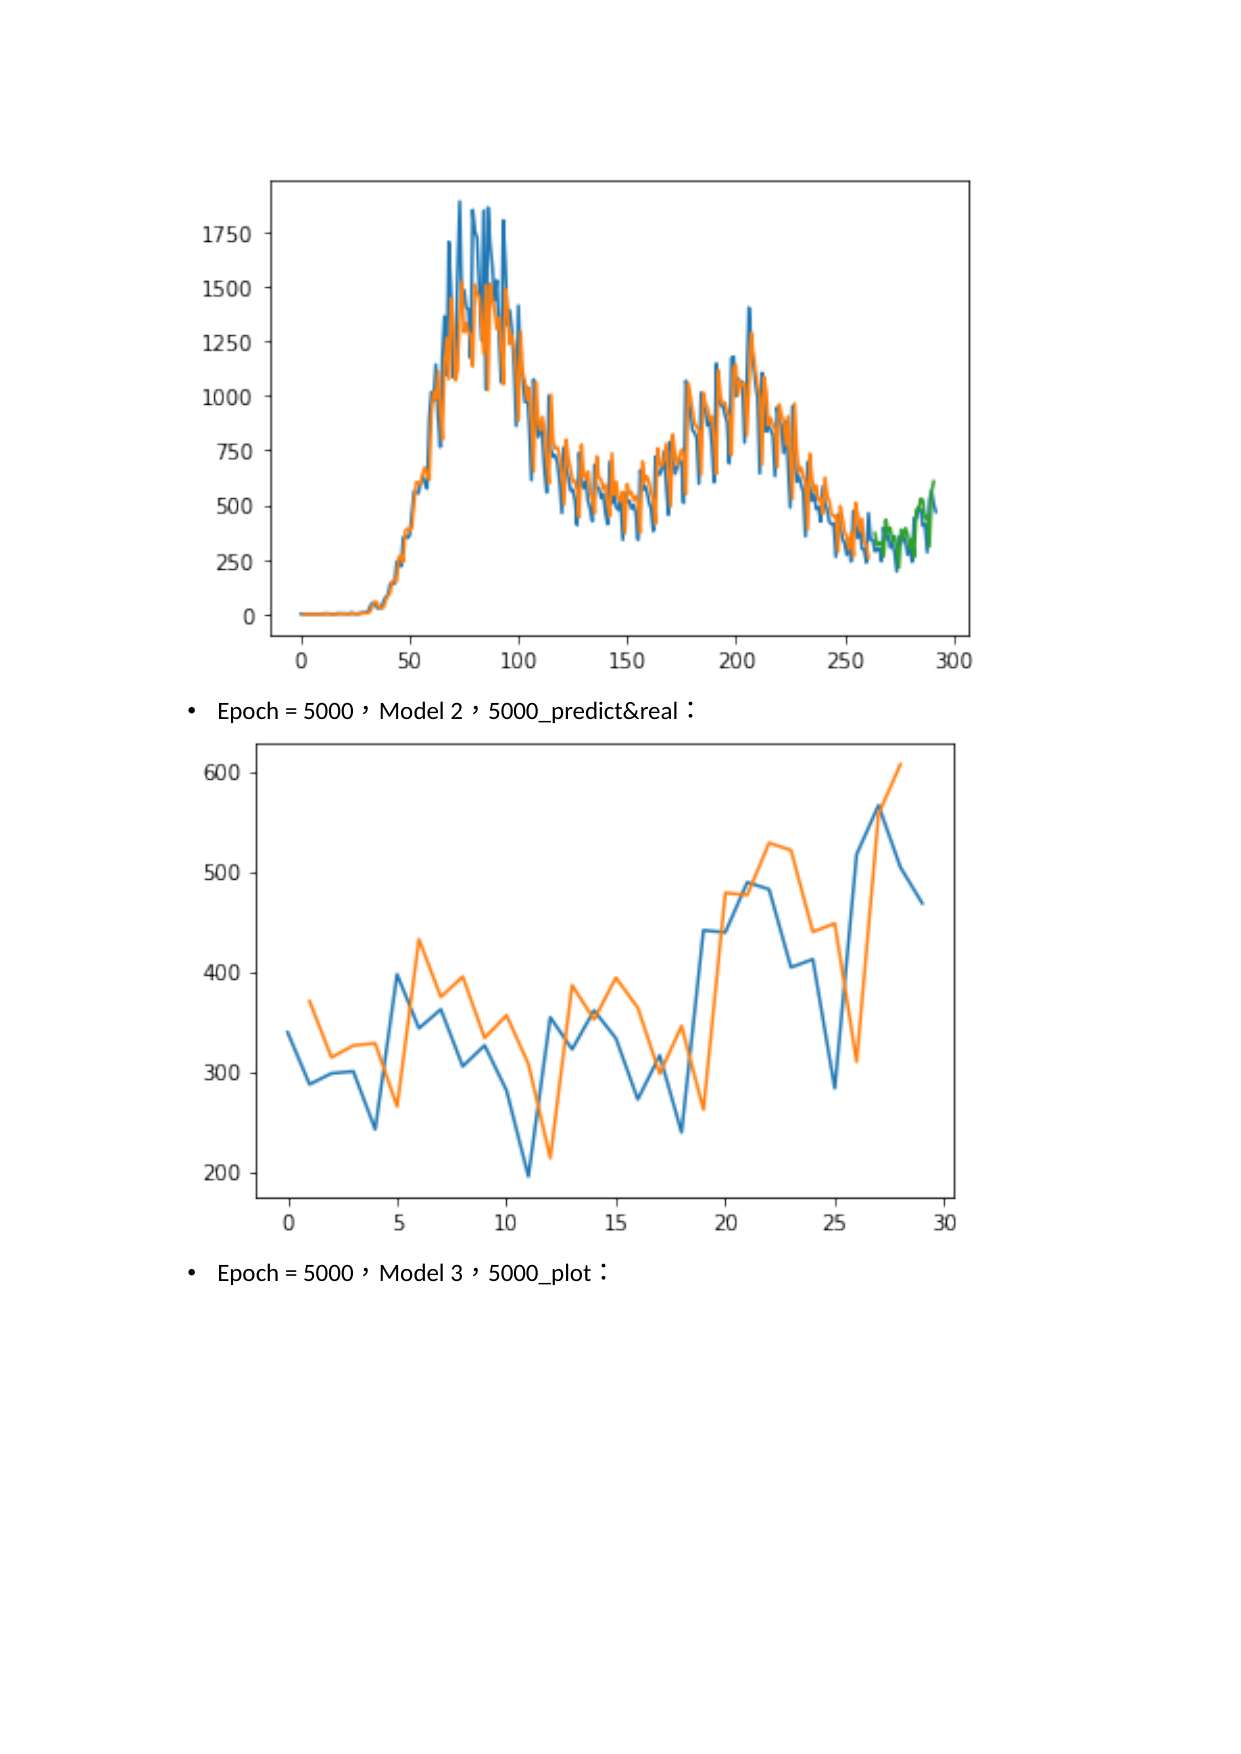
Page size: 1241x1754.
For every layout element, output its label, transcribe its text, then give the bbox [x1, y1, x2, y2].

list Epoch = 5000，Model 2，5000_predict&real： [187, 689, 1053, 727]
list Epoch = 5000，Model 3，5000_plot： [187, 1252, 1053, 1289]
picture [187, 731, 971, 1248]
picture [187, 168, 988, 686]
